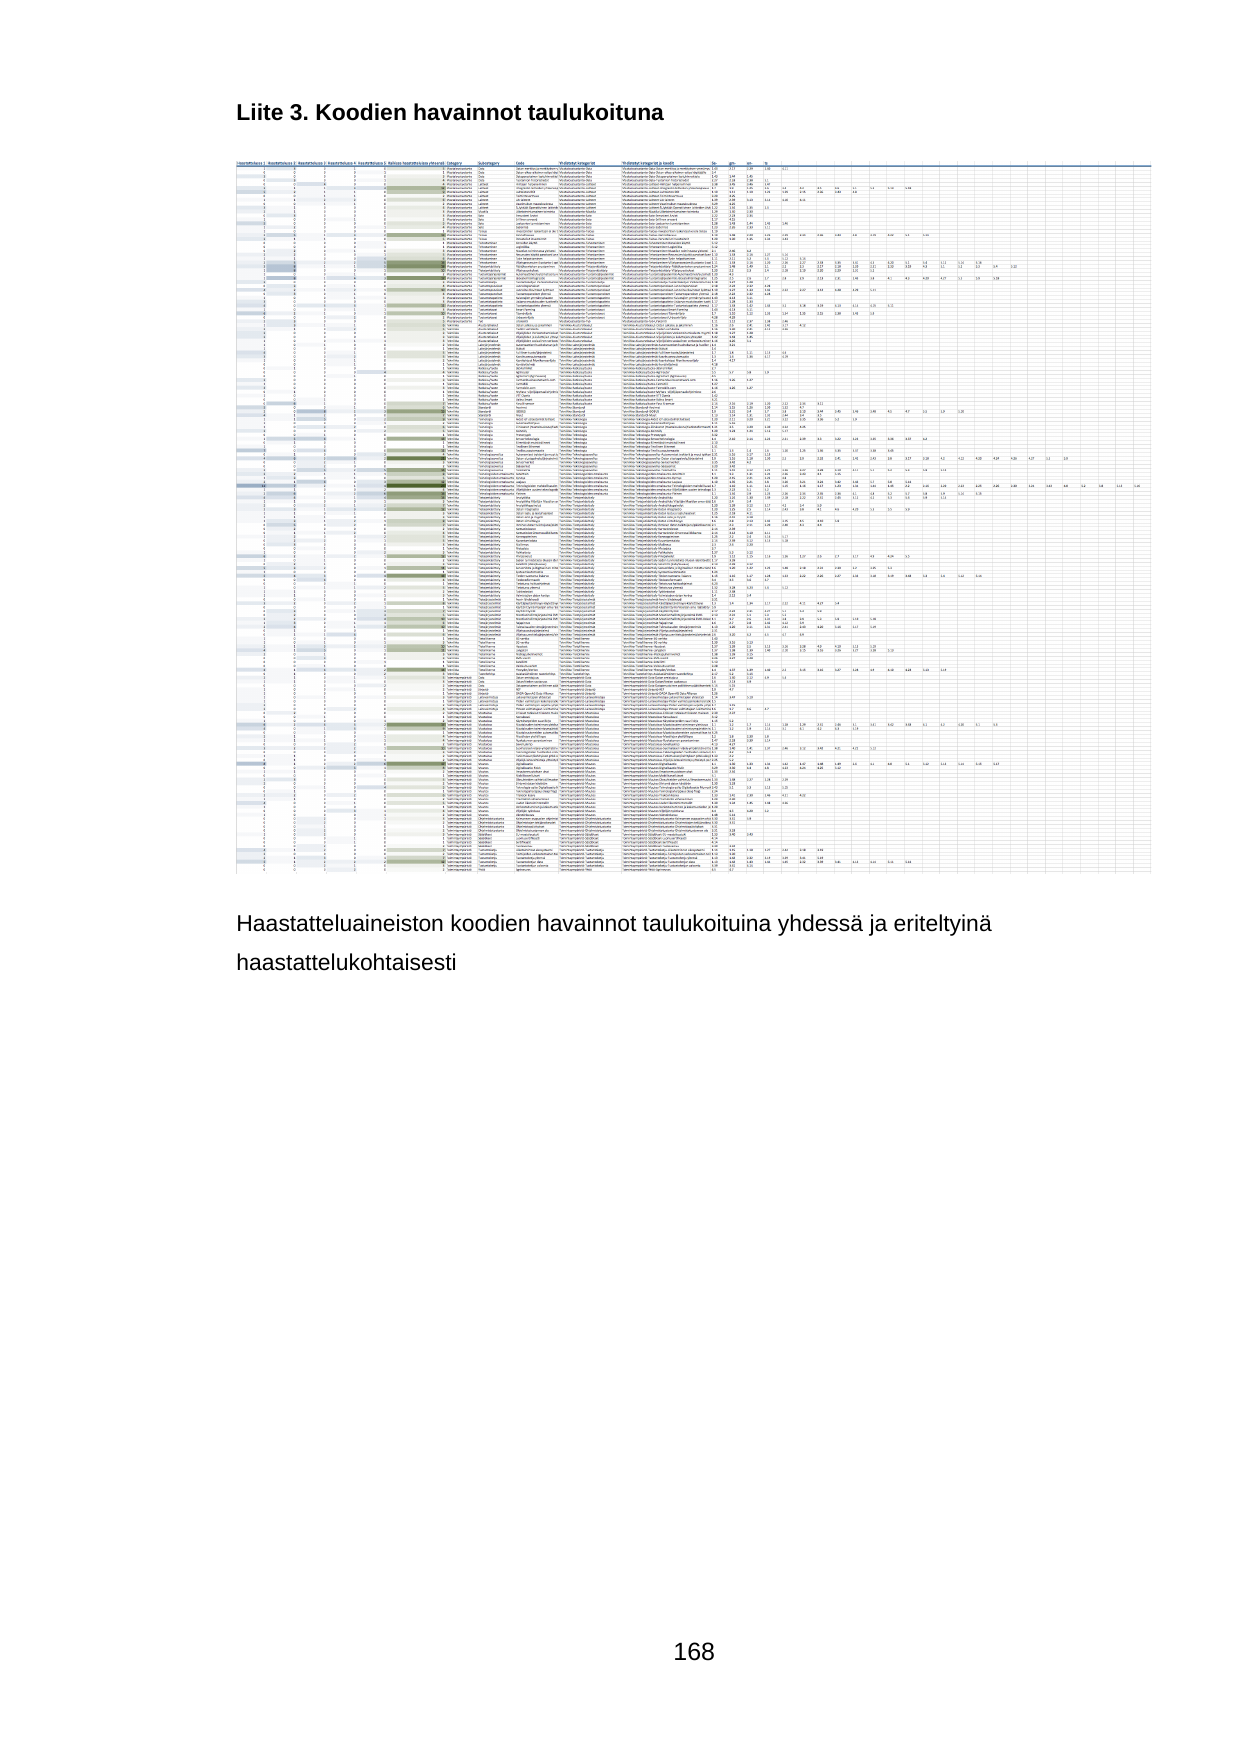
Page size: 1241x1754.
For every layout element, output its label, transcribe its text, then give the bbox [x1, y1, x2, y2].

picture [236, 161, 1152, 874]
text Haastatteluaineiston koodien havainnot taulukoituina yhdessä ja eriteltyinä haastattelukohtaisesti [236, 909, 1152, 975]
subtitle Liite 3. Koodien havainnot taulukoituna [236, 98, 1152, 125]
